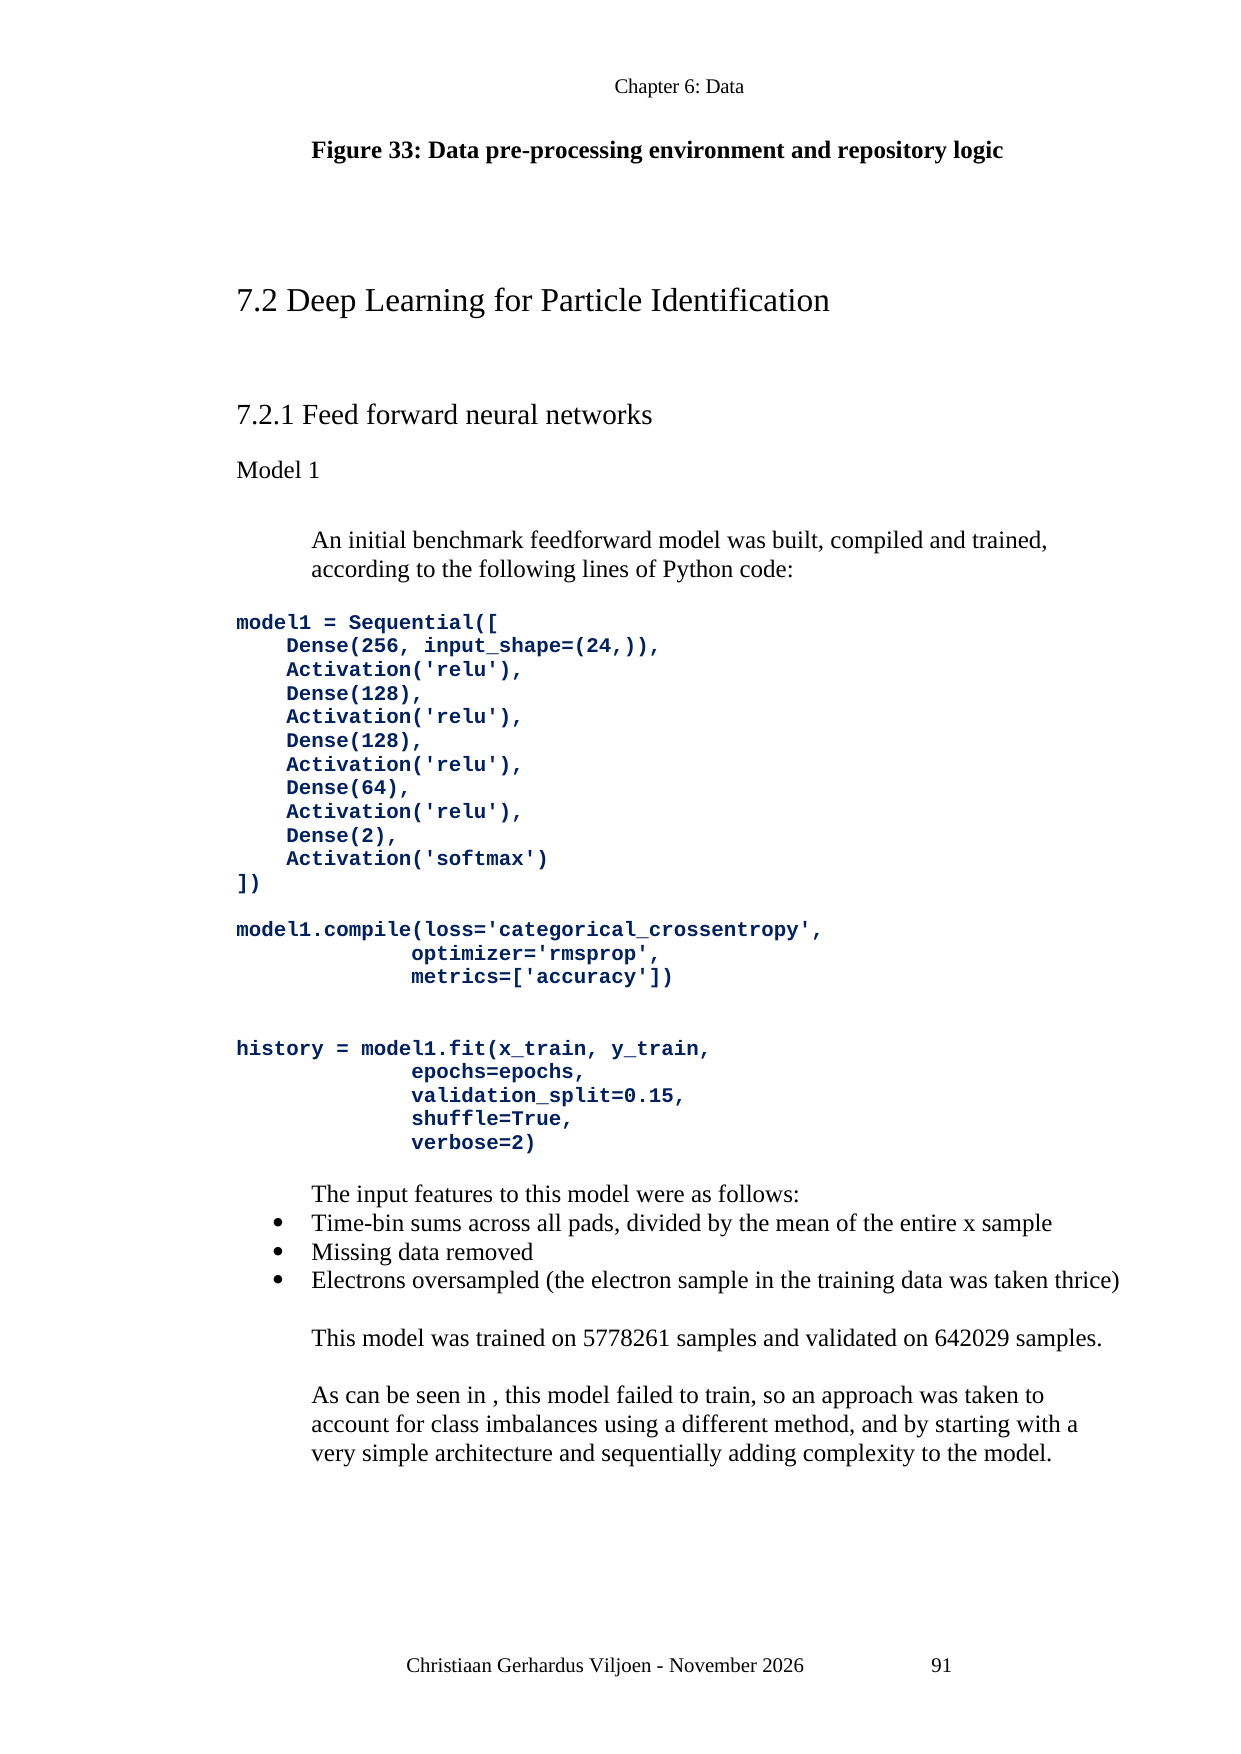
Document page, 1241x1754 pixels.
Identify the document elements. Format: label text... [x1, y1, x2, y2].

text shuffle=True, [236, 1108, 1122, 1132]
list Time-bin sums across all pads, divided by the mean of the entire x sample [274, 1208, 1122, 1237]
text Dense(128), [236, 730, 1122, 754]
text Dense(128), [236, 683, 1122, 706]
text model1 = Sequential([ [236, 612, 1122, 636]
text As can be seen in 8.1.1.1, this model failed to train, so an approach was taken to account for class imbalances using a different method, and by starting with a very simple architecture and sequentially adding complexity to the model. [311, 1381, 1122, 1467]
text Activation('relu'), [236, 659, 1122, 683]
text validation_split=0.15, [236, 1085, 1122, 1108]
subtitle Feed forward neural networks [236, 397, 1122, 431]
text verbose=2) [236, 1132, 1122, 1156]
text Dense(256, input_shape=(24,)), [236, 636, 1122, 659]
subtitle Model 1 [236, 456, 1122, 484]
text epochs=epochs, [236, 1061, 1122, 1085]
text Activation('relu'), [236, 706, 1122, 730]
list Electrons oversampled (the electron sample in the training data was taken thrice) [274, 1266, 1122, 1294]
text Activation('softmax') [236, 848, 1122, 872]
text optimizer='rmsprop', [236, 943, 1122, 967]
text metrics=['accuracy']) [236, 967, 1122, 990]
text Dense(2), [236, 825, 1122, 848]
text Dense(64), [236, 777, 1122, 801]
text Activation('relu'), [236, 754, 1122, 777]
text An initial benchmark feedforward model was built, compiled and trained, according to the following lines of Python code: [311, 526, 1122, 583]
list Missing data removed [274, 1237, 1122, 1266]
text Activation('relu'), [236, 801, 1122, 825]
text history = model1.fit(x_train, y_train, [236, 1037, 1122, 1061]
subtitle Deep Learning for Particle Identification [236, 280, 1122, 318]
text Figure 33: Data pre-processing environment and repository logic [311, 135, 1122, 164]
text ]) [236, 872, 1122, 896]
text This model was trained on 5778261 samples and validated on 642029 samples. [311, 1323, 1122, 1352]
text The input features to this model were as follows: [311, 1179, 1122, 1208]
text model1.compile(loss='categorical_crossentropy', [236, 919, 1122, 943]
